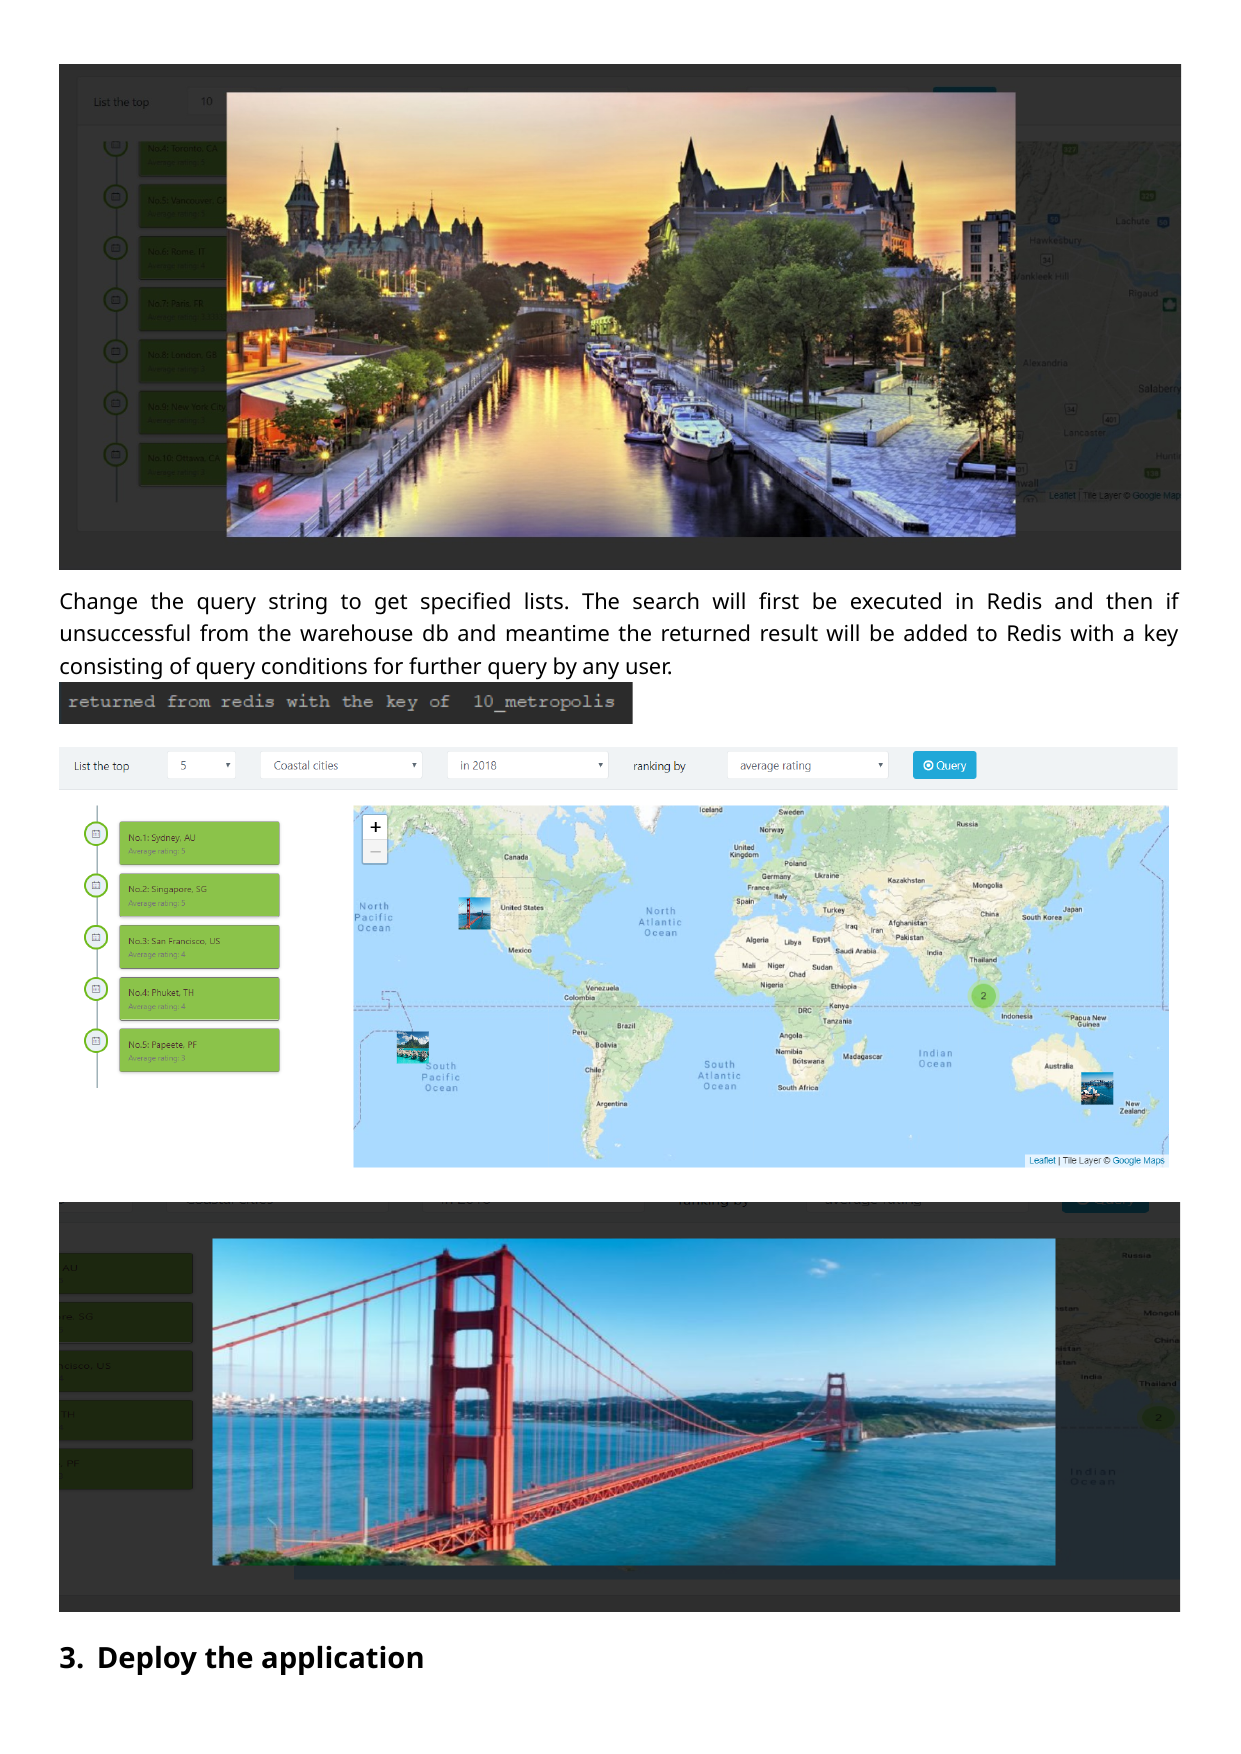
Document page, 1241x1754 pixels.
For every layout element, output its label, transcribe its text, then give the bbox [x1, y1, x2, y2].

picture [59, 682, 633, 724]
picture [59, 747, 1178, 1176]
text Change the query string to get specified lists. The search will first be executed in Redis and then if unsuccessful from the warehouse db and meantime the returned result will be added to Redis with a key consisting of query conditions for further query by any user. [59, 584, 1181, 682]
picture [59, 1202, 1181, 1612]
list Deploy the application [59, 1624, 1181, 1689]
picture [59, 64, 1182, 570]
